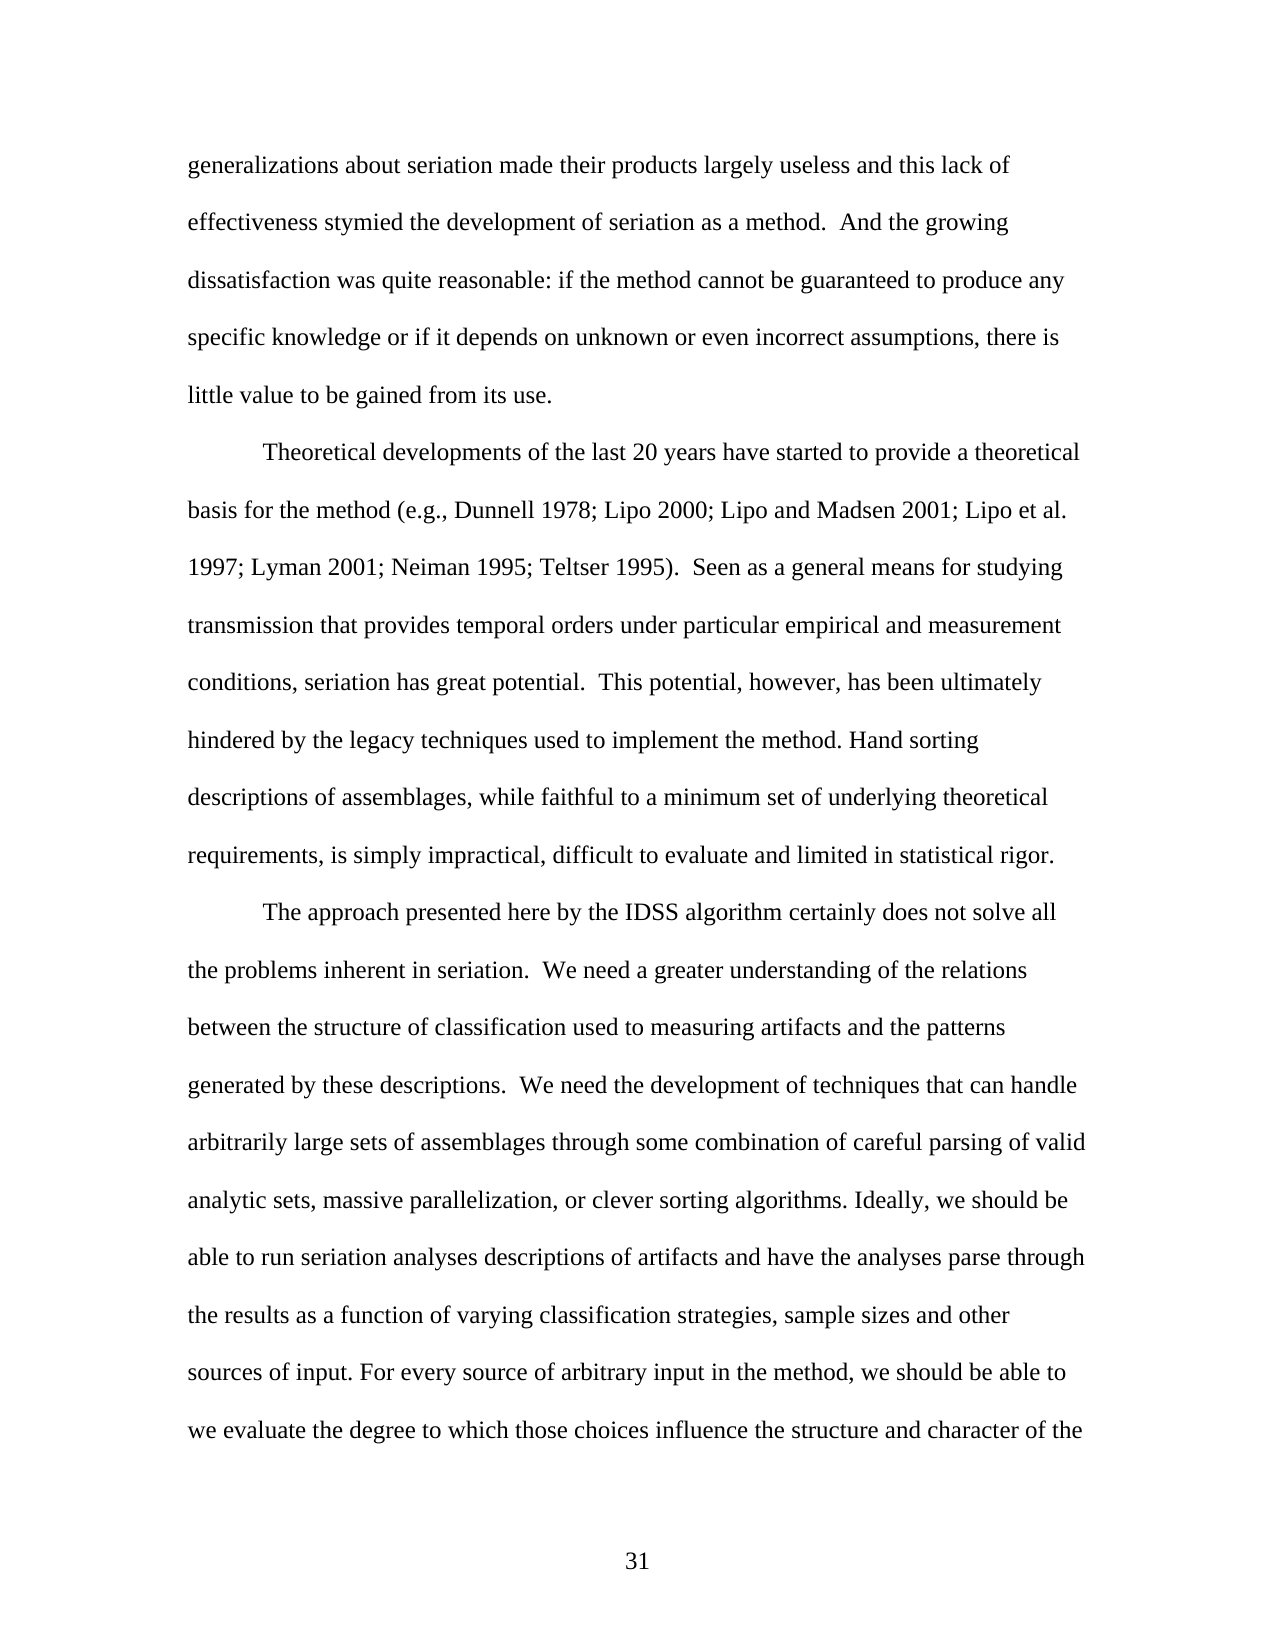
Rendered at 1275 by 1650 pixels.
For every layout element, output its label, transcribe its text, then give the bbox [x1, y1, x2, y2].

text Theoretical developments of the last 20 years have started to provide a theoretical basis for the method (e.g., Dunnell 1978; Lipo 2000; Lipo and Madsen 2001; Lipo et al. 1997; Lyman 2001; Neiman 1995; Teltser 1995). Seen as a general means for studying transmission that provides temporal orders under particular empirical and measurement conditions, seriation has great potential. This potential, however, has been ultimately hindered by the legacy techniques used to implement the method. Hand sorting descriptions of assemblages, while faithful to a minimum set of underlying theoretical requirements, is simply impractical, difficult to evaluate and limited in statistical rigor. [187, 437, 1087, 869]
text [187, 897, 1087, 1444]
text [187, 150, 1087, 409]
